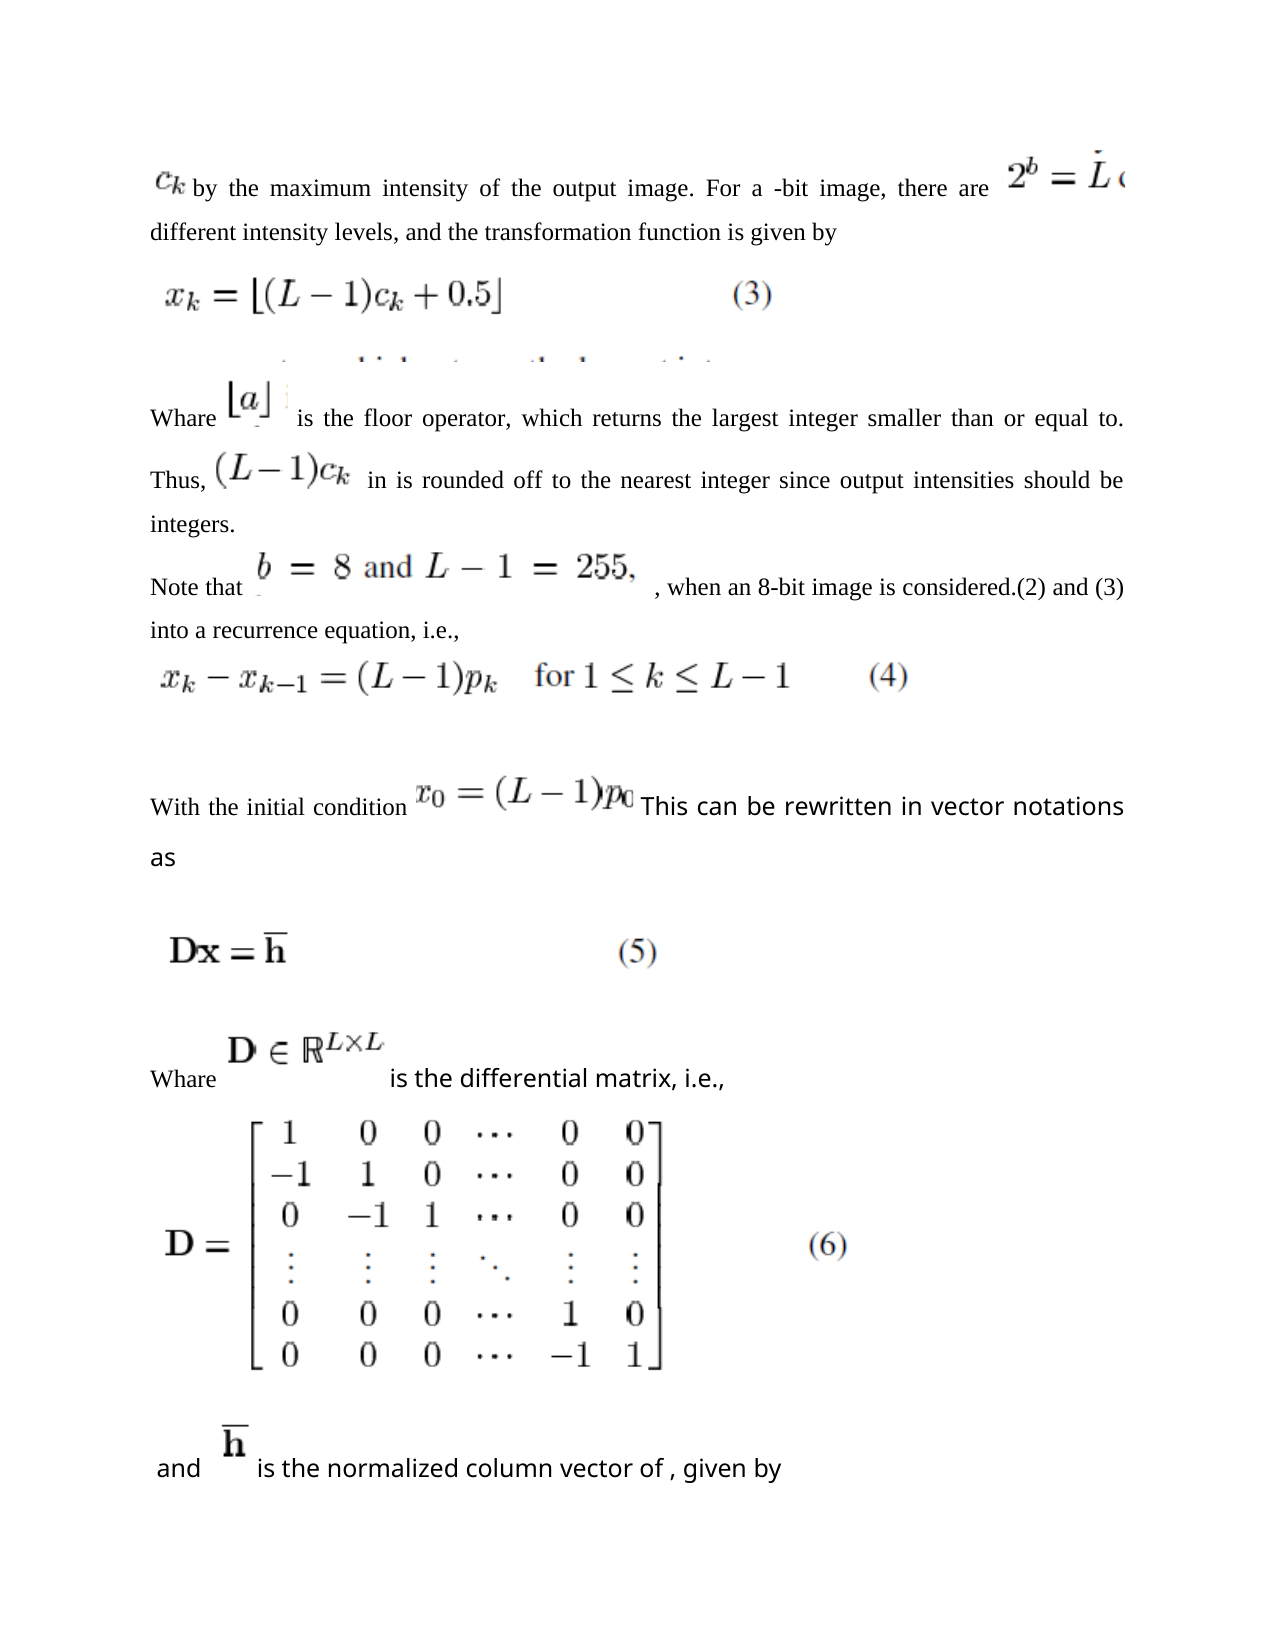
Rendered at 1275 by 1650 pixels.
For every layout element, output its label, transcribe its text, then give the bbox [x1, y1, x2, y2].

text Whare is the floor operator, which returns the largest integer smaller than or equal to. Thus, in is rounded off to the nearest integer since output intensities should be integers. [150, 375, 1125, 537]
text Whare is the differential matrix, i.e., [150, 1016, 1125, 1095]
text With the initial condition This can be rewritten in vector notations as [150, 773, 1125, 874]
text and is the normalized column vector of , given by [150, 1412, 1125, 1485]
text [150, 150, 1125, 245]
text Note that , when an 8-bit image is considered.(2) and (3) into a recurrence equation, i.e., [150, 552, 1125, 644]
